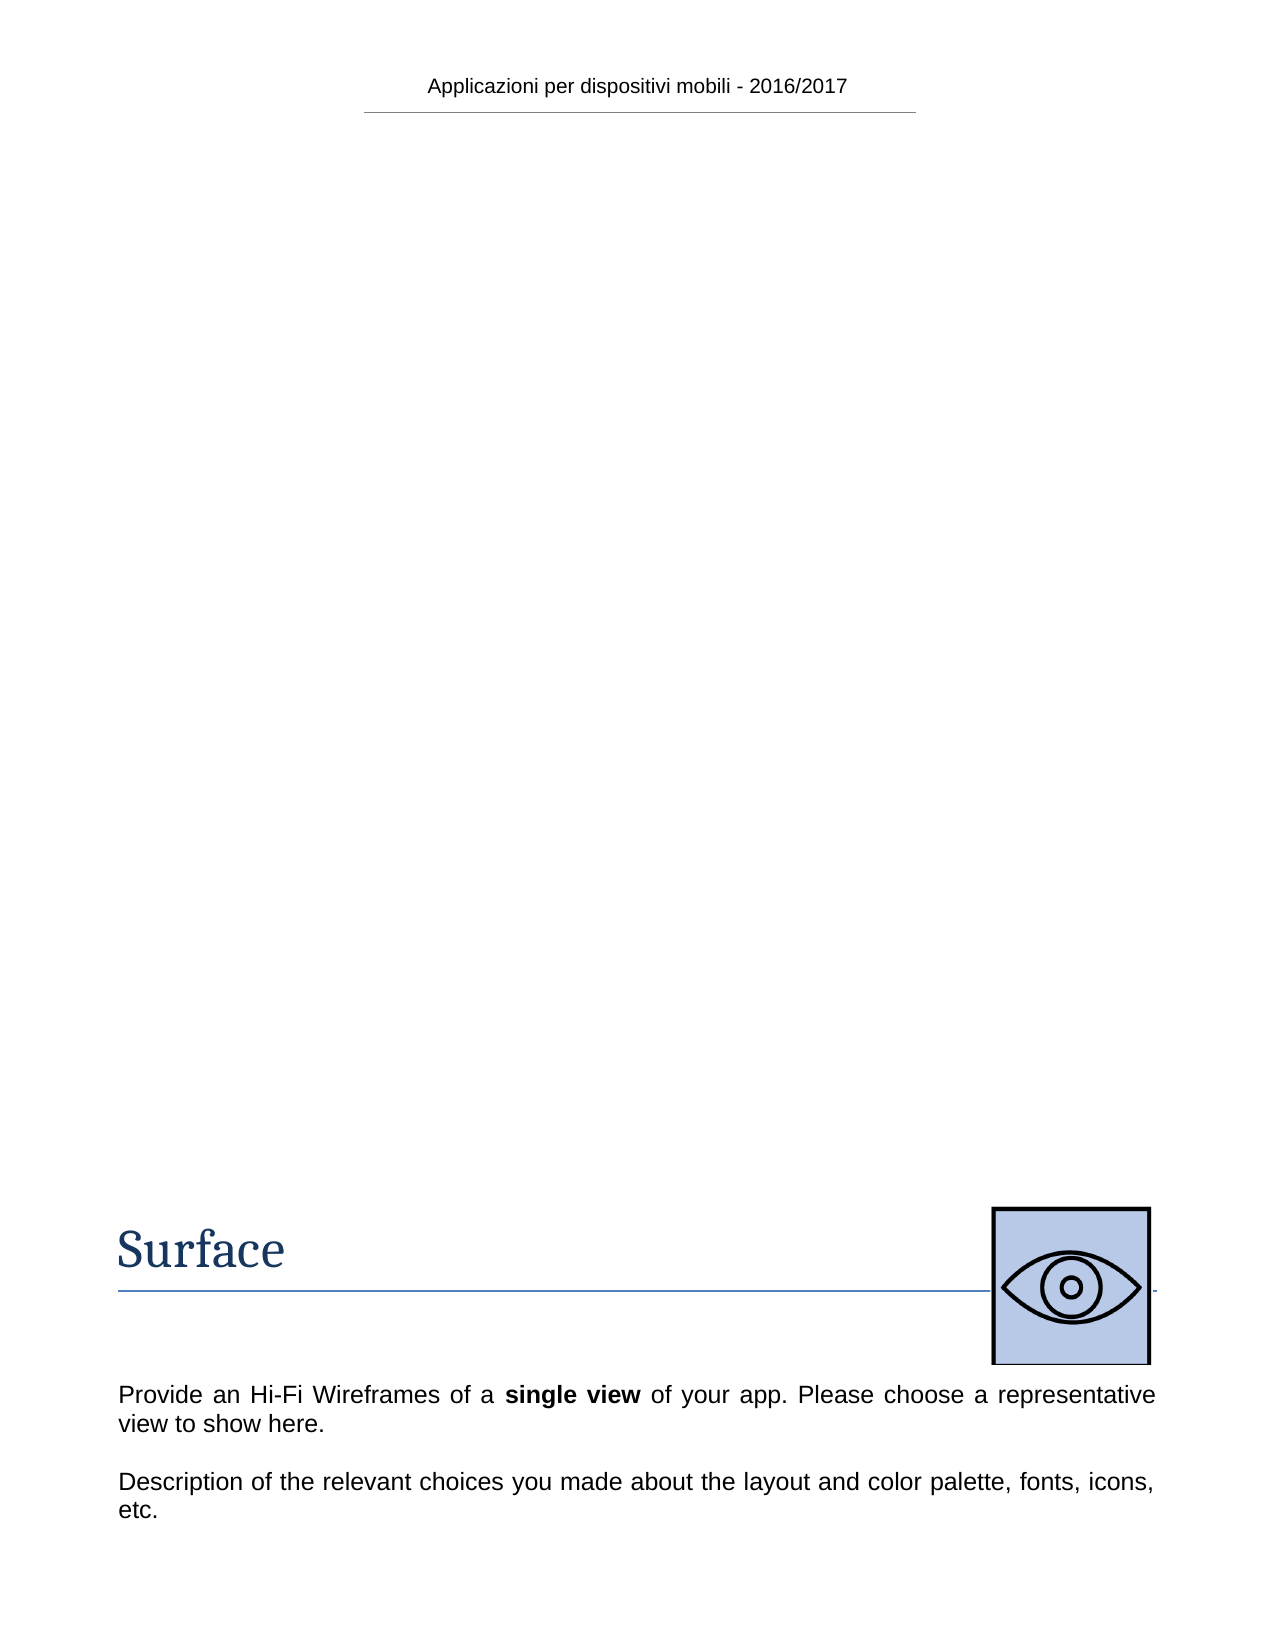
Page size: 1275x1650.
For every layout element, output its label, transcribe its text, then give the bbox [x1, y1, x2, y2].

text Provide an Hi-Fi Wireframes of a single view of your app. Please choose a representative view to show here. [118, 1381, 1157, 1438]
title Surface [118, 1219, 990, 1290]
text Description of the relevant choices you made about the layout and color palette, fonts, icons, etc. [118, 1467, 1157, 1524]
picture [990, 1205, 1153, 1365]
